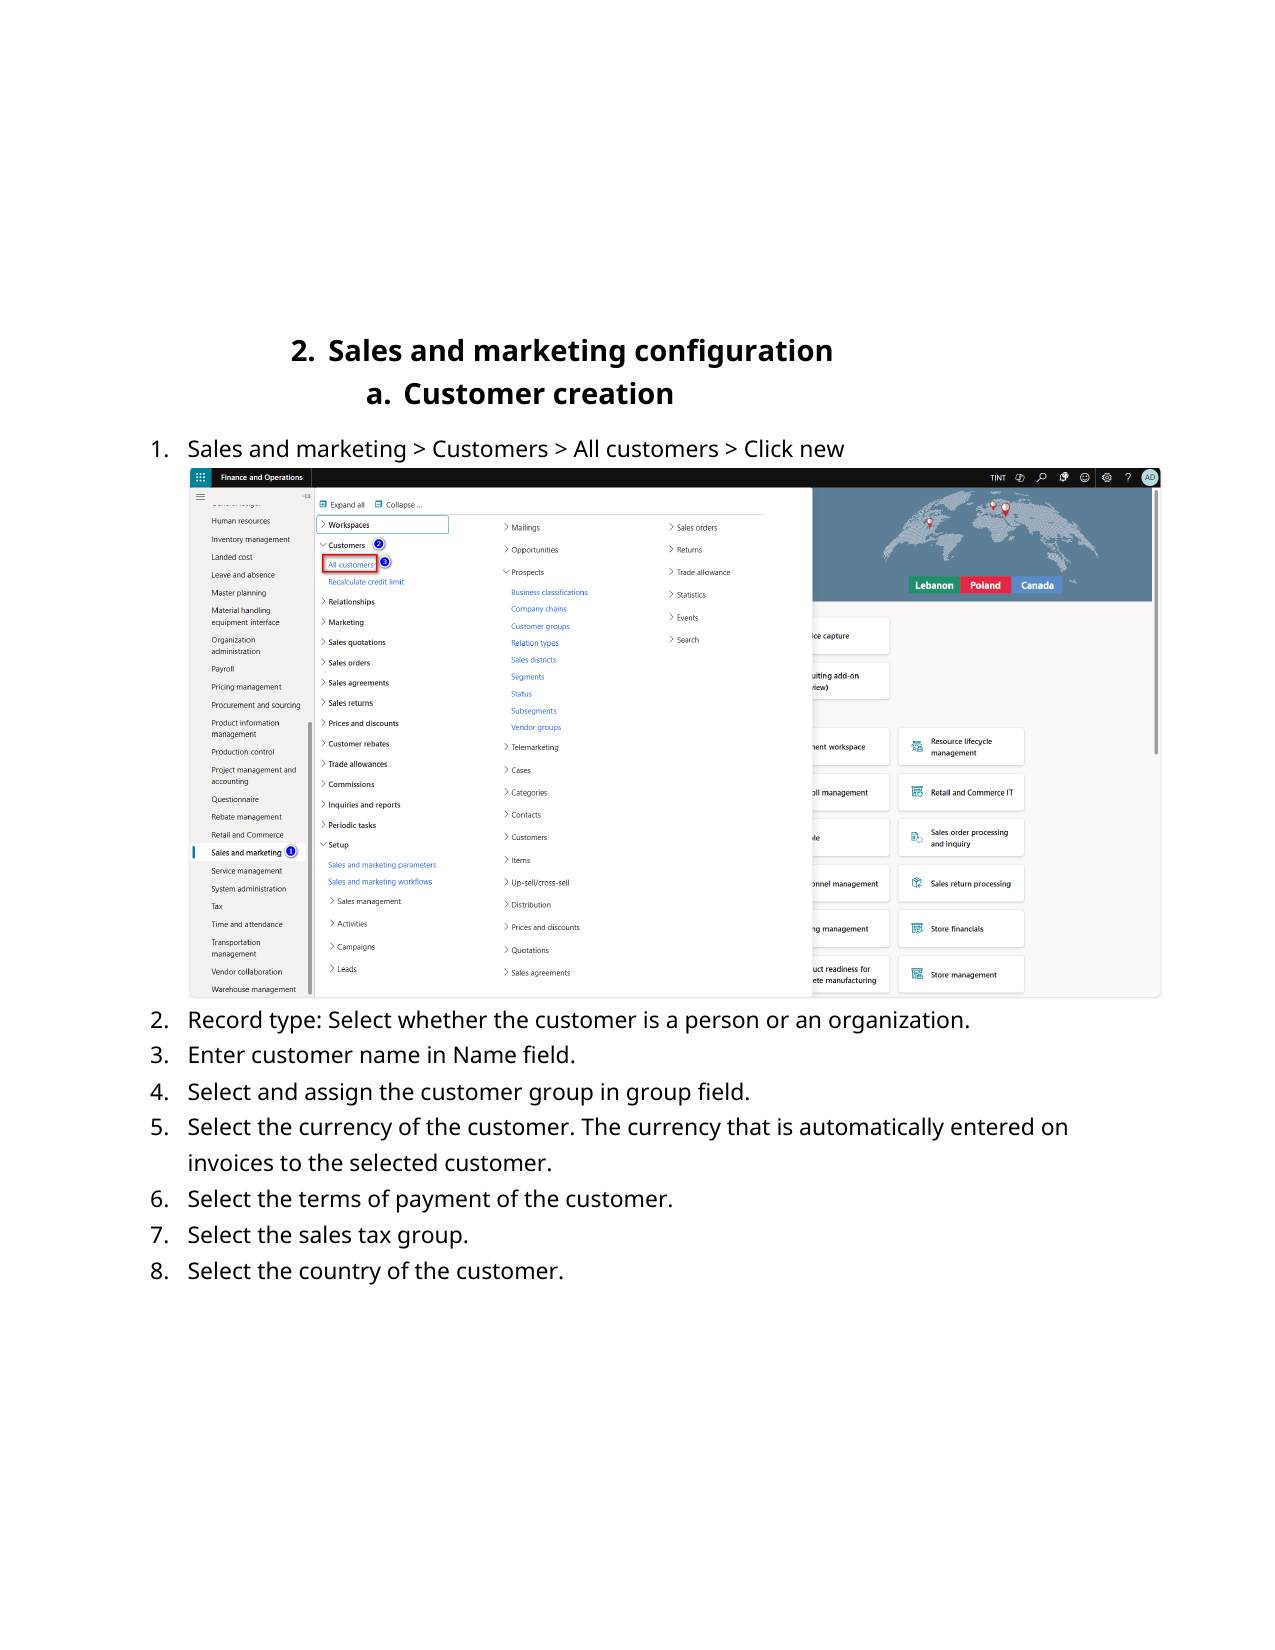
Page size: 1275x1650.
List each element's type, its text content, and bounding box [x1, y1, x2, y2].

list Record type: Select whether the customer is a person or an organization. [150, 1003, 1140, 1035]
list Sales and marketing > Customers > All customers > Click new [150, 433, 1140, 464]
list Enter customer name in Name field. [150, 1039, 1140, 1071]
list Sales and marketing configuration [291, 330, 1125, 370]
list Select the sales tax group. [150, 1219, 1140, 1250]
list Select and assign the customer group in group field. [150, 1075, 1140, 1107]
list Customer creation [366, 373, 1125, 413]
list Select the currency of the customer. The currency that is automatically entered on invoices to the selected customer. [150, 1111, 1140, 1178]
picture [187, 468, 1163, 999]
list Select the terms of payment of the customer. [150, 1183, 1140, 1214]
list Select the country of the customer. [150, 1255, 1140, 1286]
